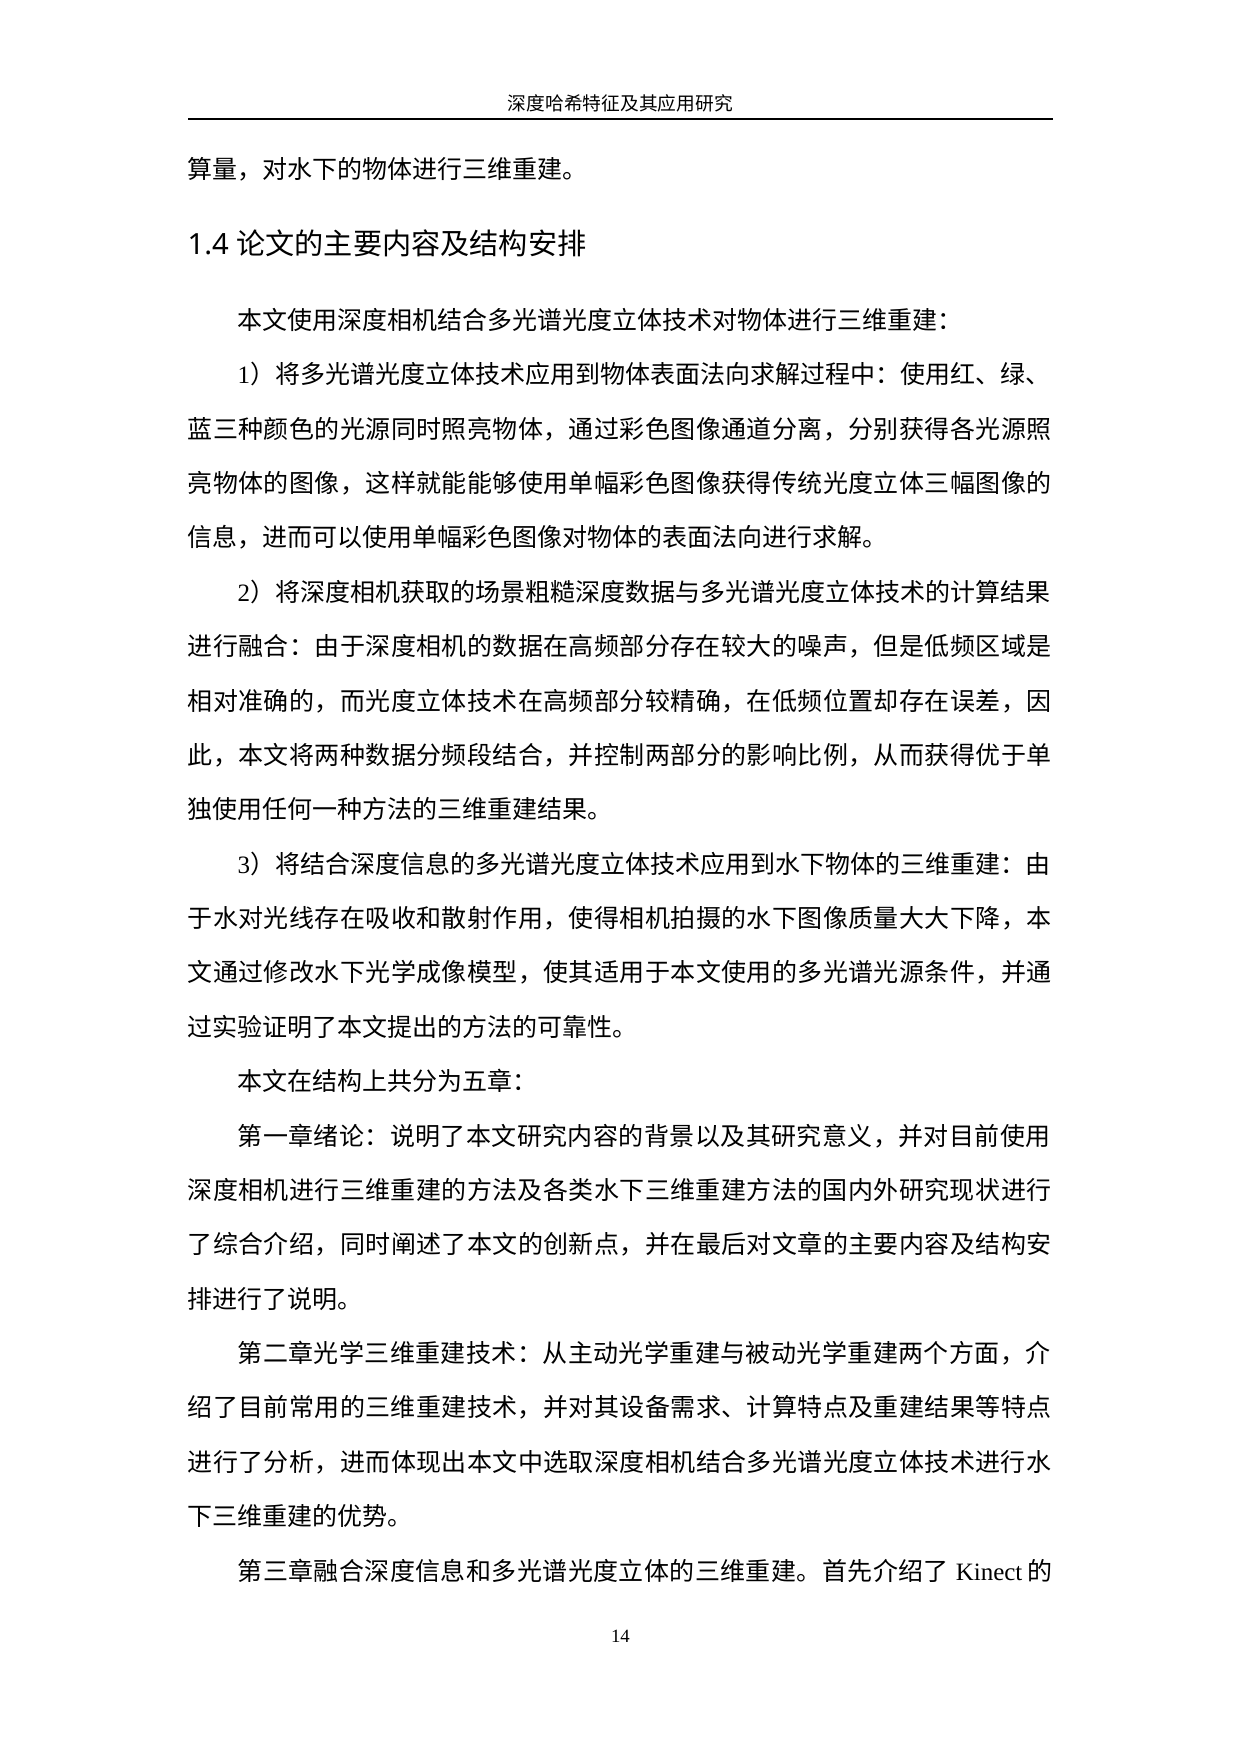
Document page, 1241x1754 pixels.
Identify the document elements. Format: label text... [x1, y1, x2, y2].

text 本文使用深度相机结合多光谱光度立体技术对物体进行三维重建： [187, 300, 1053, 337]
text 1）将多光谱光度立体技术应用到物体表面法向求解过程中：使用红、绿、蓝三种颜色的光源同时照亮物体，通过彩色图像通道分离，分别获得各光源照亮物体的图像，这样就能能够使用单幅彩色图像获得传统光度立体三幅图像的信息，进而可以使用单幅彩色图像对物体的表面法向进行求解。 [187, 355, 1053, 554]
text 第二章光学三维重建技术：从主动光学重建与被动光学重建两个方面，介绍了目前常用的三维重建技术，并对其设备需求、计算特点及重建结果等特点进行了分析，进而体现出本文中选取深度相机结合多光谱光度立体技术进行水下三维重建的优势。 [187, 1333, 1053, 1533]
text 3）将结合深度信息的多光谱光度立体技术应用到水下物体的三维重建：由于水对光线存在吸收和散射作用，使得相机拍摄的水下图像质量大大下降，本文通过修改水下光学成像模型，使其适用于本文使用的多光谱光源条件，并通过实验证明了本文提出的方法的可靠性。 [187, 844, 1053, 1043]
text 2）将深度相机获取的场景粗糙深度数据与多光谱光度立体技术的计算结果进行融合：由于深度相机的数据在高频部分存在较大的噪声，但是低频区域是相对准确的，而光度立体技术在高频部分较精确，在低频位置却存在误差，因此，本文将两种数据分频段结合，并控制两部分的影响比例，从而获得优于单独使用任何一种方法的三维重建结果。 [187, 572, 1053, 826]
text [187, 1551, 1053, 1587]
text 第一章绪论：说明了本文研究内容的背景以及其研究意义，并对目前使用深度相机进行三维重建的方法及各类水下三维重建方法的国内外研究现状进行了综合介绍，同时阐述了本文的创新点，并在最后对文章的主要内容及结构安排进行了说明。 [187, 1116, 1053, 1315]
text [187, 150, 1053, 186]
subtitle 1.4 论文的主要内容及结构安排 [187, 221, 1053, 263]
text 本文在结构上共分为五章： [187, 1062, 1053, 1098]
